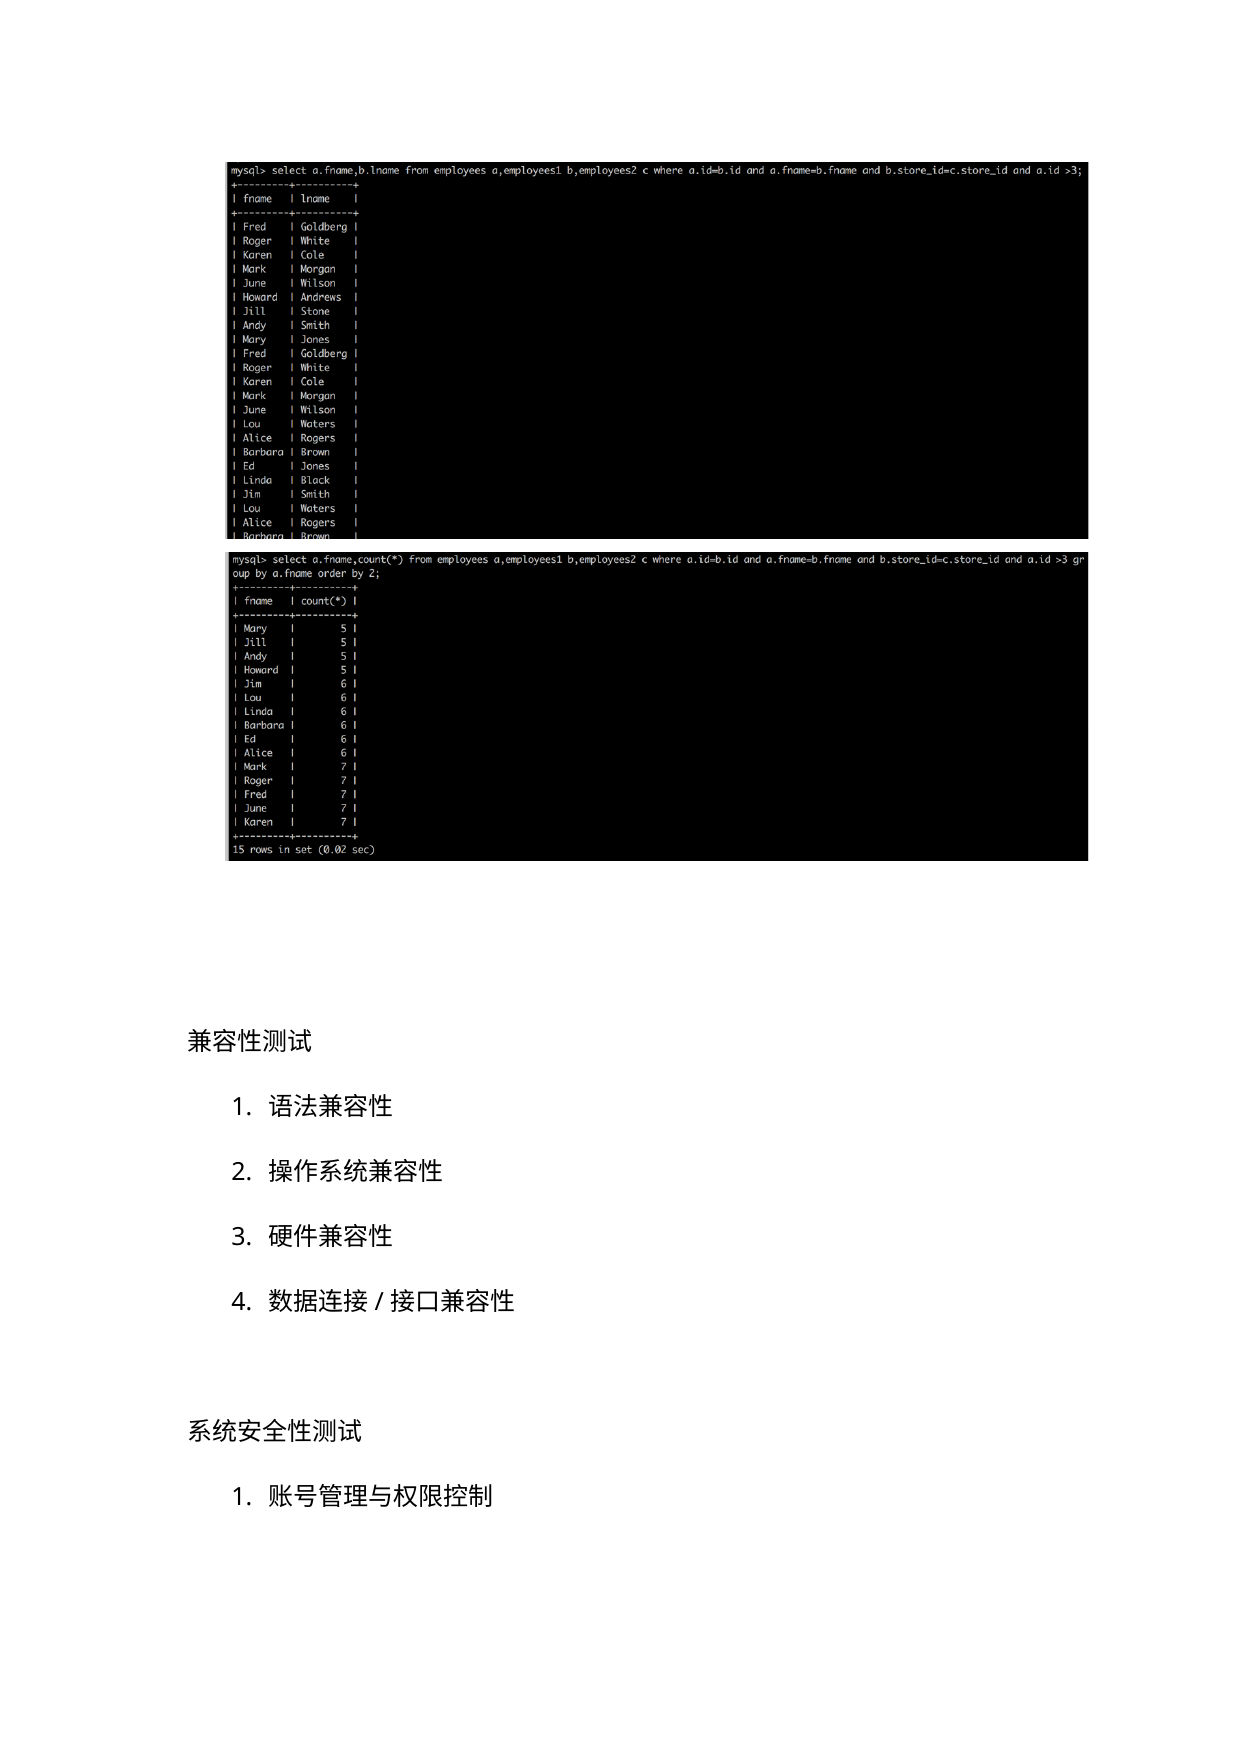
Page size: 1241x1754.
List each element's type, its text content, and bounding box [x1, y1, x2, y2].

list 账号管理与权限控制 [231, 1462, 1053, 1527]
list 硬件兼容性 [231, 1202, 1053, 1267]
list 语法兼容性 [231, 1072, 1053, 1137]
list 操作系统兼容性 [231, 1137, 1053, 1202]
picture [225, 552, 1089, 861]
list 数据连接 / 接口兼容性 [231, 1267, 1053, 1332]
picture [225, 162, 1089, 539]
text 系统安全性测试 [187, 1397, 1053, 1462]
text 兼容性测试 [187, 1007, 1053, 1072]
